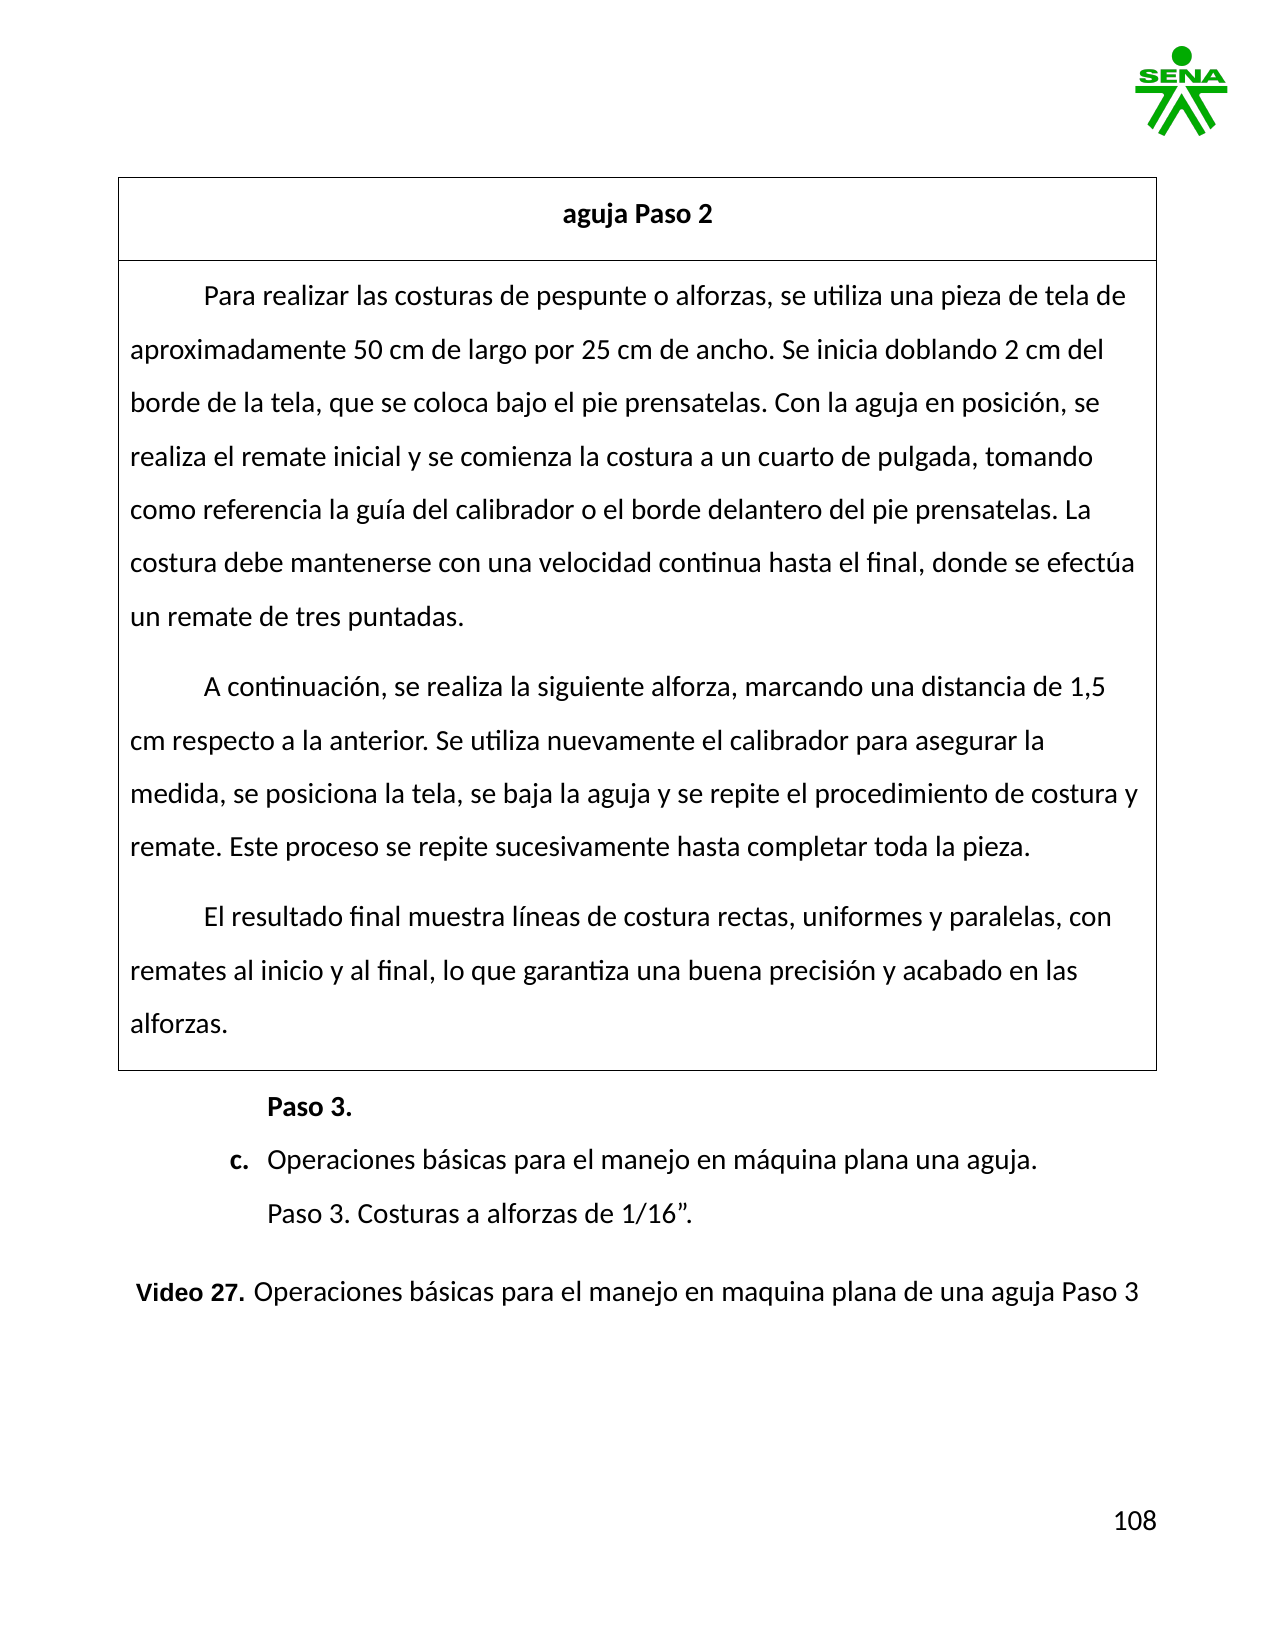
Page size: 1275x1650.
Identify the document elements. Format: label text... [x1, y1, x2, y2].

list Paso 3. [267, 1088, 1157, 1123]
table_header Síntesis del video: Operaciones básicas para el manejo en maquina plana de una aguja Paso 2 [119, 178, 1156, 260]
table_cell Para realizar las costuras de pespunte o alforzas, se utiliza una pieza de tela de aproximadamente 50 cm de largo por 25 cm de ancho. Se inicia doblando 2 cm del borde de la tela, que se coloca bajo el pie prensatelas. Con la aguja en posición, se realiza el remate inicial y se comienza la costura a un cuarto de pulgada, tomando como referencia la guía del calibrador o el borde delantero del pie prensatelas. La costura debe mantenerse con una velocidad continua hasta el final, donde se efectúa un remate de tres puntadas. A continuación, se realiza la siguiente alforza, marcando una distancia de 1,5 cm respecto a la anterior. Se utiliza nuevamente el calibrador para asegurar la medida, se posiciona la tela, se baja la aguja y se repite el procedimiento de costura y remate. Este proceso se repite sucesivamente hasta completar toda la pieza. El resultado final muestra líneas de costura rectas, uniformes y paralelas, con remates al inicio y al final, lo que garantiza una buena precisión y acabado en las alforzas. [119, 261, 1156, 1070]
list Paso 3. Costuras a alforzas de 1/16”. [267, 1195, 1157, 1230]
text Operaciones básicas para el manejo en maquina plana de una aguja Paso 3 [118, 1273, 1157, 1309]
picture [1135, 46, 1228, 136]
list Operaciones básicas para el manejo en máquina plana una aguja. [229, 1141, 1157, 1177]
